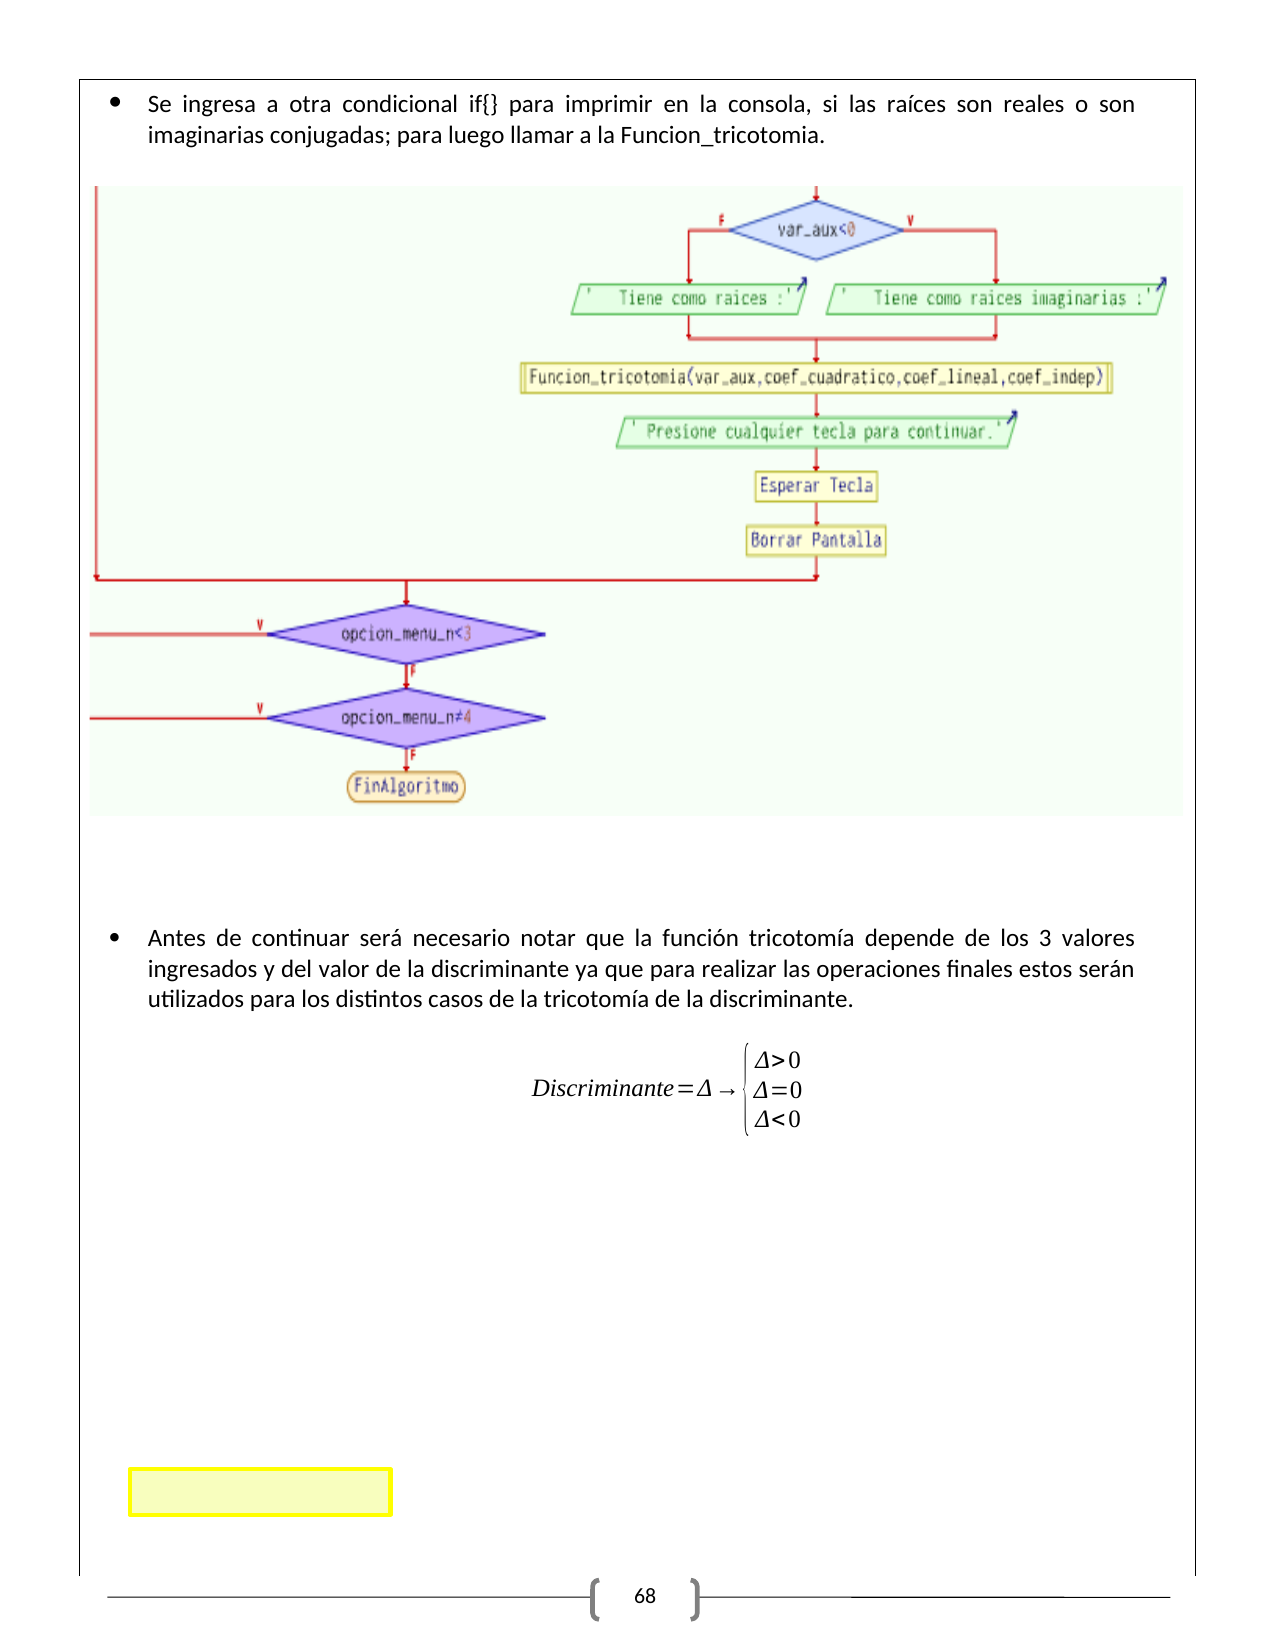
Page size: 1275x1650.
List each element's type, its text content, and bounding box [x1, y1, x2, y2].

list Se ingresa a otra condicional if{} para imprimir en la consola, si las raíces son reales o son imaginarias conjugadas; para luego llamar a la Funcion_tricotomia. [110, 89, 1137, 150]
picture [89, 186, 1184, 816]
list Antes de continuar será necesario notar que la función tricotomía depende de los 3 valores ingresados y del valor de la discriminante ya que para realizar las operaciones finales estos serán utilizados para los distintos casos de la tricotomía de la discriminante. [110, 922, 1137, 1014]
